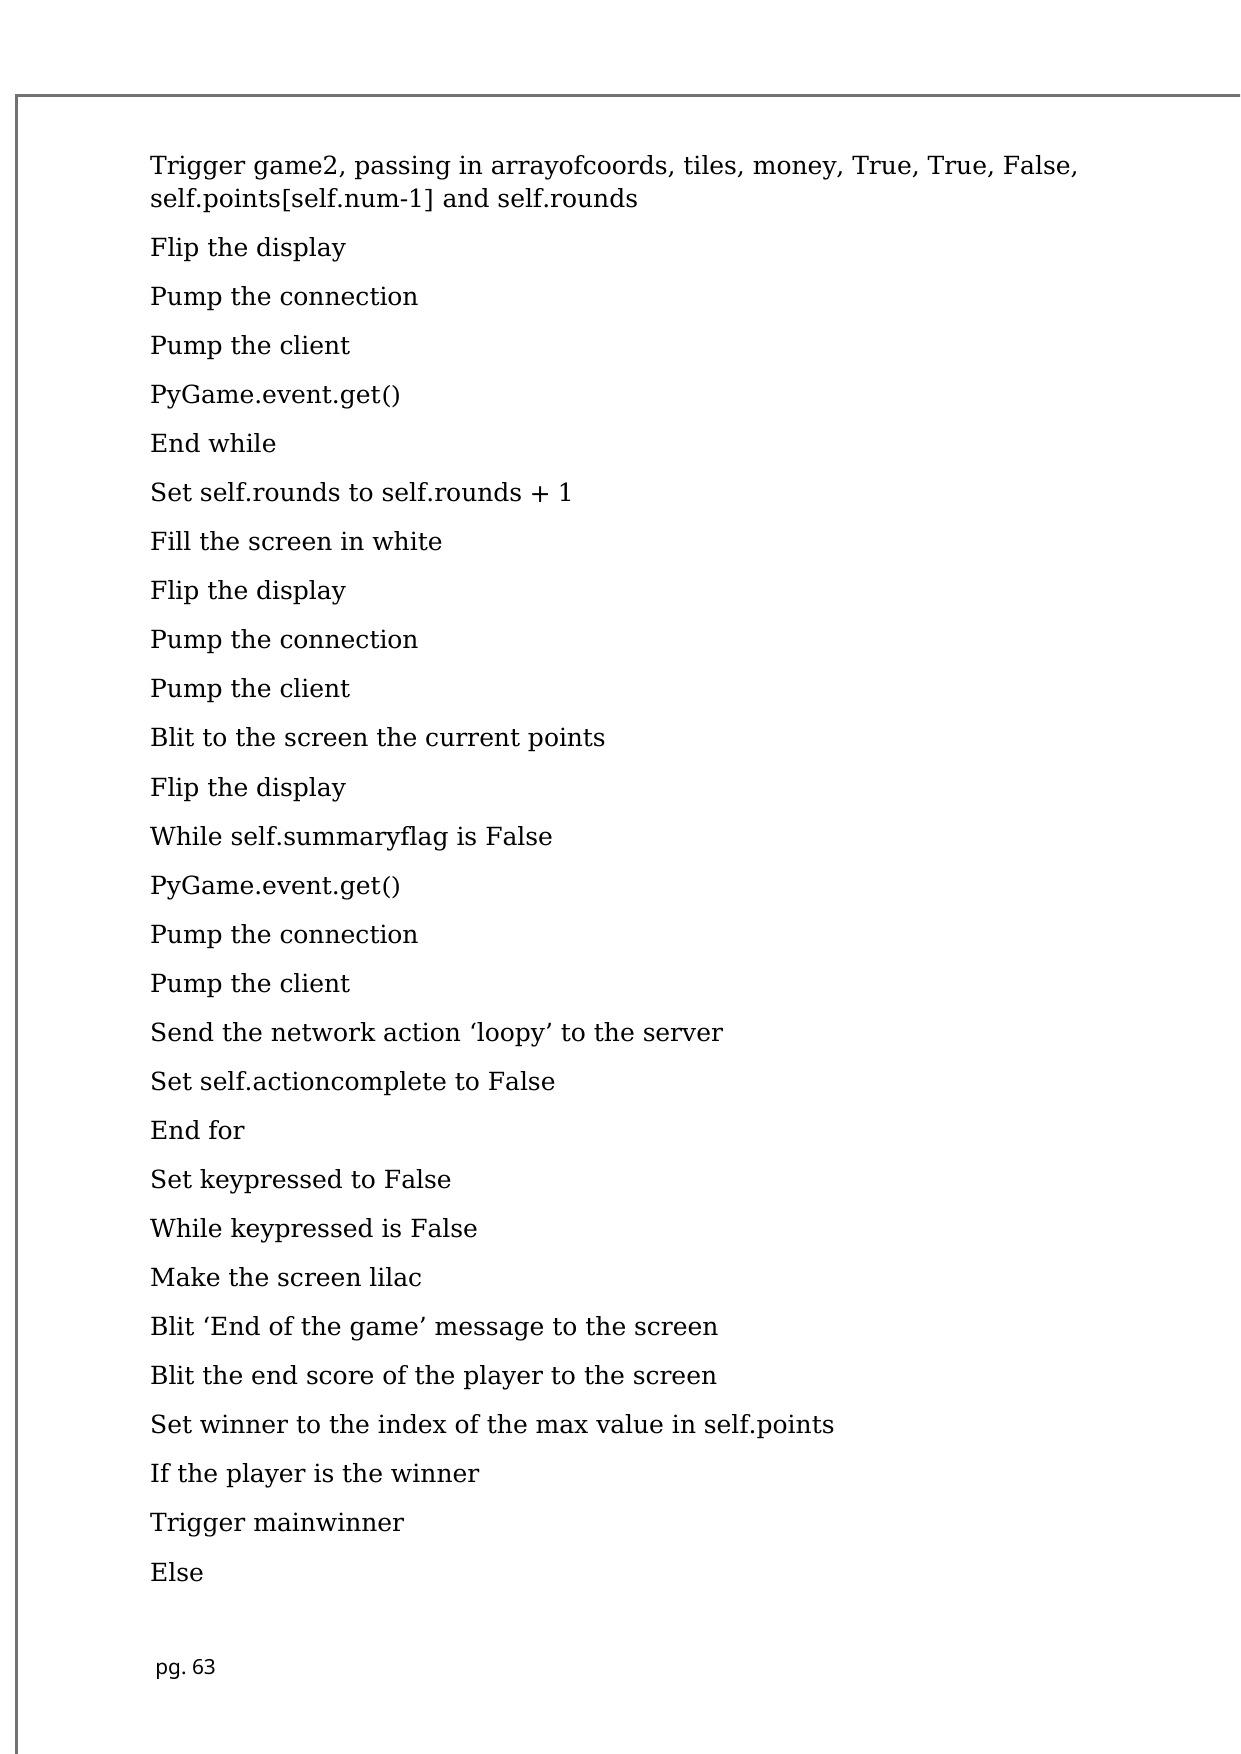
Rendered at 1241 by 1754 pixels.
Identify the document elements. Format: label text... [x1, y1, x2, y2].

text PyGame.event.get() [150, 379, 1090, 409]
text PyGame.event.get() [150, 869, 1090, 899]
text Send the network action ‘loopy’ to the server [150, 1016, 1090, 1046]
text Set winner to the index of the max value in self.points [150, 1409, 1090, 1439]
text Flip the display [150, 231, 1090, 261]
text Else [150, 1556, 1090, 1586]
text Pump the connection [150, 918, 1090, 948]
text Pump the connection [150, 281, 1090, 311]
text Make the screen lilac [150, 1262, 1090, 1292]
text End for [150, 1114, 1090, 1144]
text Pump the connection [150, 624, 1090, 654]
text Blit ‘End of the game’ message to the screen [150, 1311, 1090, 1341]
text Trigger game2, passing in arrayofcoords, tiles, money, True, True, False, self.points[self.num-1] and self.rounds [150, 150, 1090, 212]
text While self.summaryflag is False [150, 820, 1090, 850]
text Pump the client [150, 967, 1090, 997]
text Set keypressed to False [150, 1164, 1090, 1194]
text Flip the display [150, 575, 1090, 605]
text Blit the end score of the player to the screen [150, 1360, 1090, 1390]
text Flip the display [150, 771, 1090, 801]
text Set self.rounds to self.rounds + 1 [150, 477, 1090, 507]
text While keypressed is False [150, 1213, 1090, 1243]
text If the player is the winner [150, 1458, 1090, 1488]
text Blit to the screen the current points [150, 722, 1090, 752]
text Fill the screen in white [150, 526, 1090, 556]
text Pump the client [150, 329, 1090, 359]
text Pump the client [150, 673, 1090, 703]
text Trigger mainwinner [150, 1507, 1090, 1537]
text Set self.actioncomplete to False [150, 1066, 1090, 1096]
text End while [150, 428, 1090, 458]
